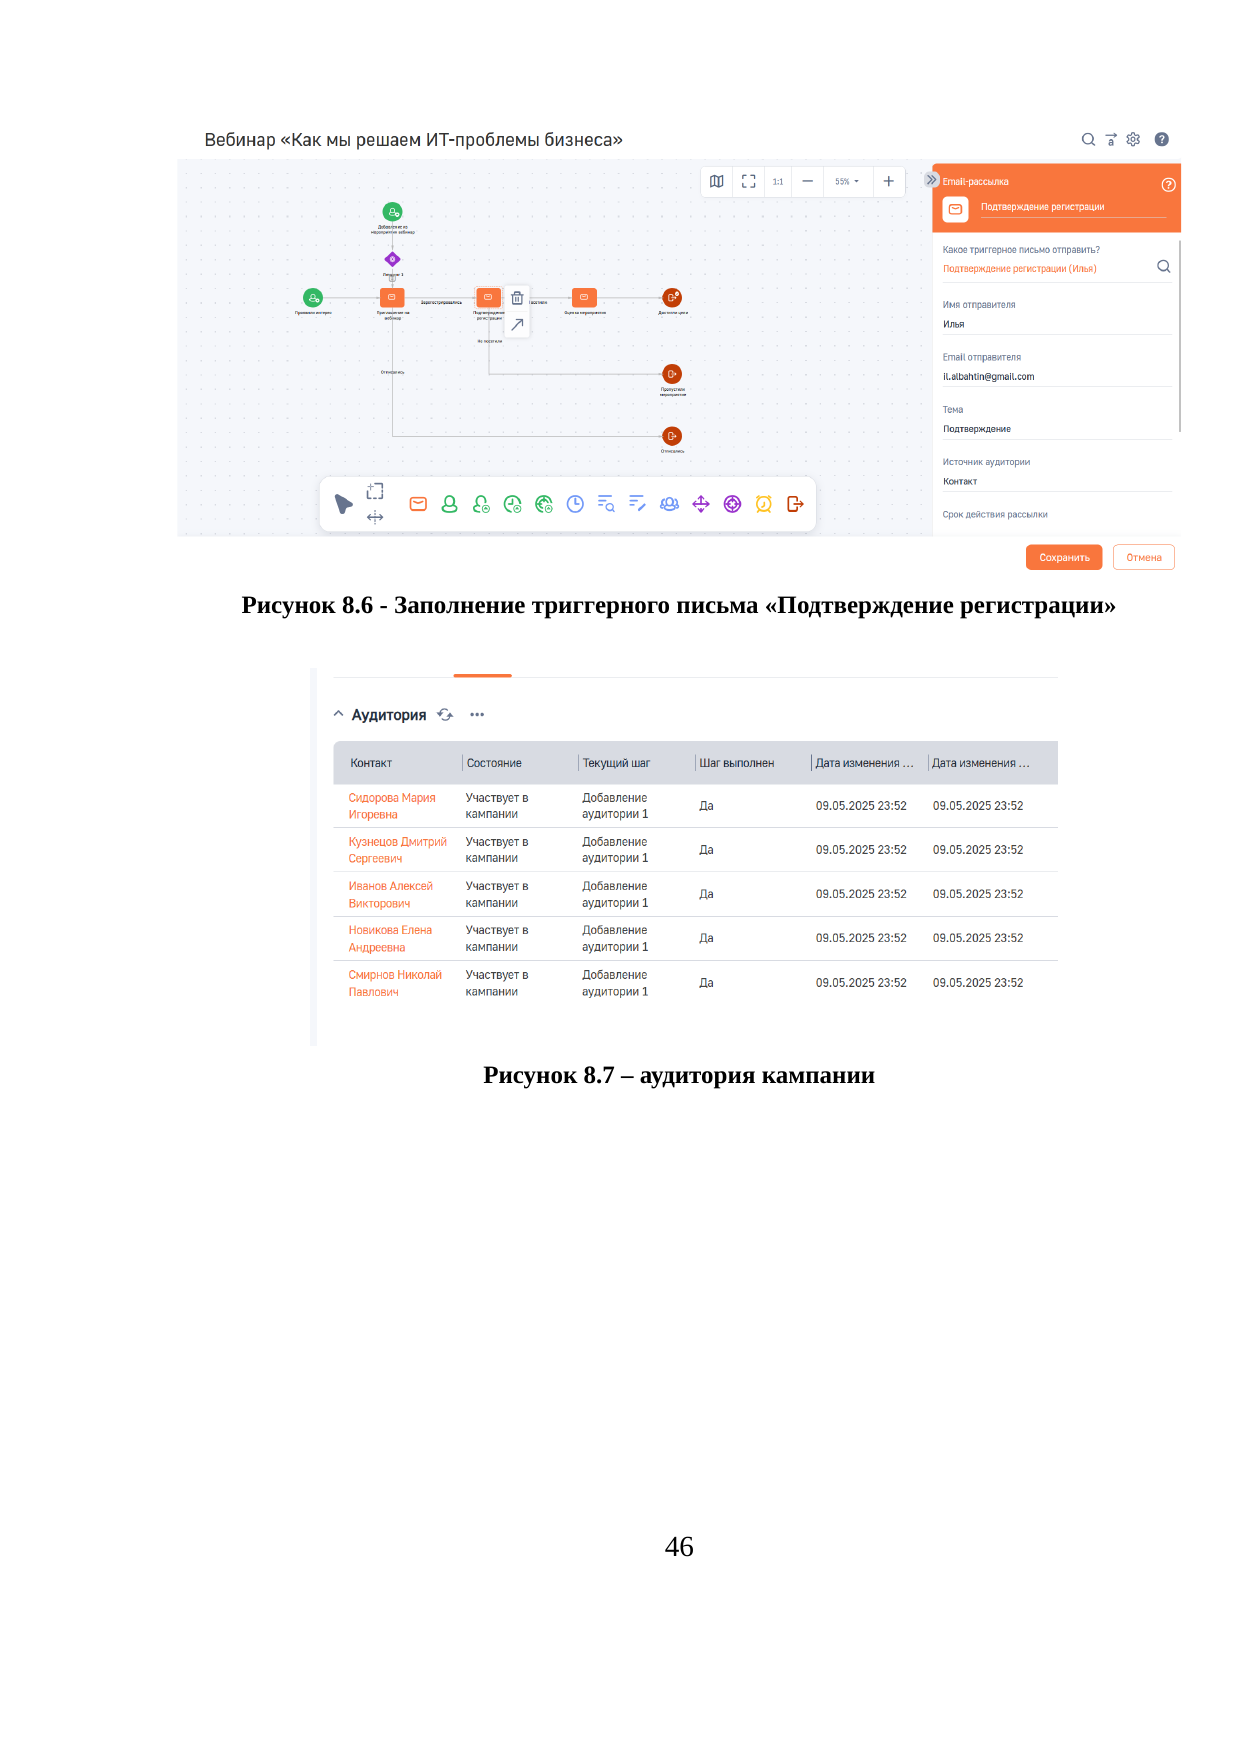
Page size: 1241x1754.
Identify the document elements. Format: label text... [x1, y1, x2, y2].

picture [300, 668, 1058, 1046]
picture [177, 118, 1182, 576]
text Рисунок 8.7 – аудитория кампании [177, 1060, 1181, 1089]
text Рисунок 8.6 - Заполнение триггерного письма «Подтверждение регистрации» [177, 590, 1181, 618]
